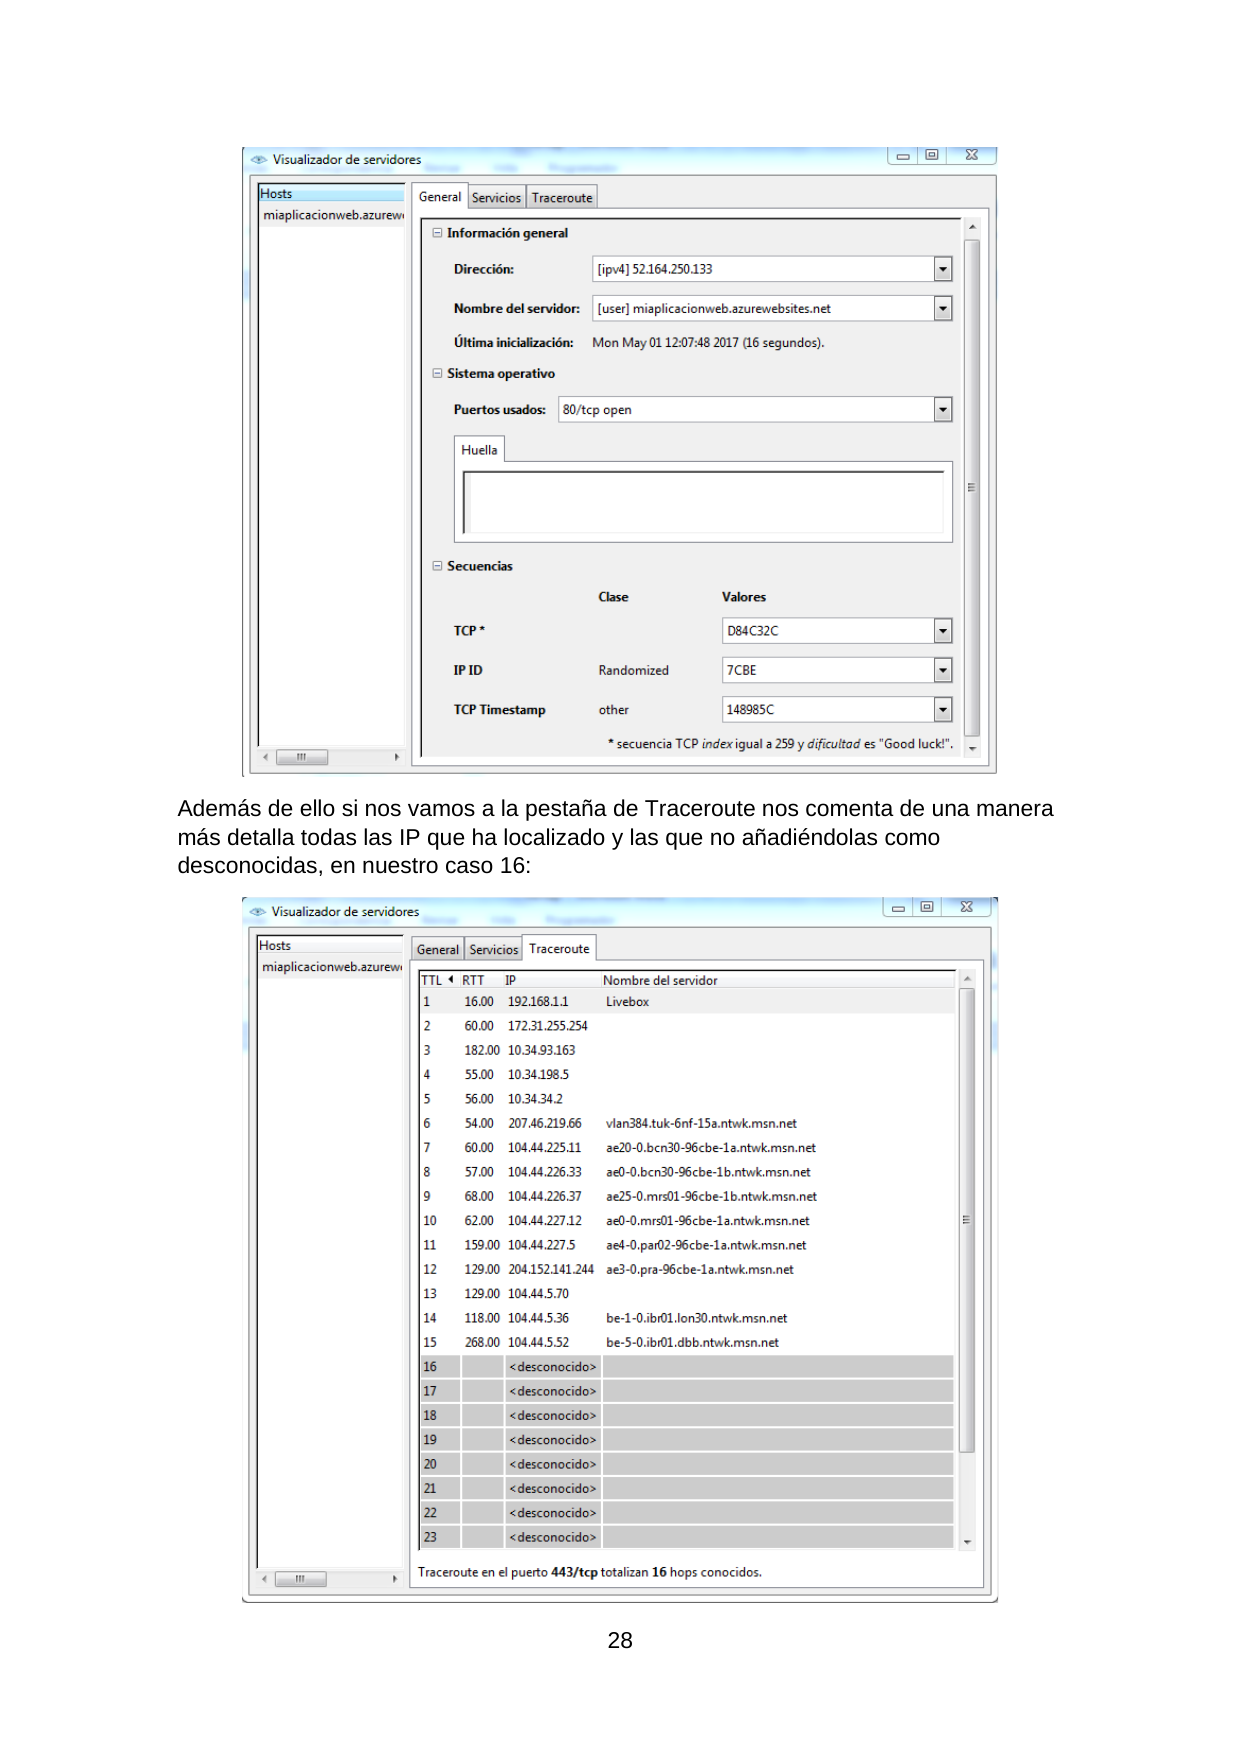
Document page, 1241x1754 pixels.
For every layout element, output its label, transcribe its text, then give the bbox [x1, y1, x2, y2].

text Además de ello si nos vamos a la pestaña de Traceroute nos comenta de una manera más detalla todas las IP que ha localizado y las que no añadiéndolas como desconocidas, en nuestro caso 16: [177, 795, 1063, 878]
picture [242, 897, 999, 1603]
picture [242, 147, 999, 777]
